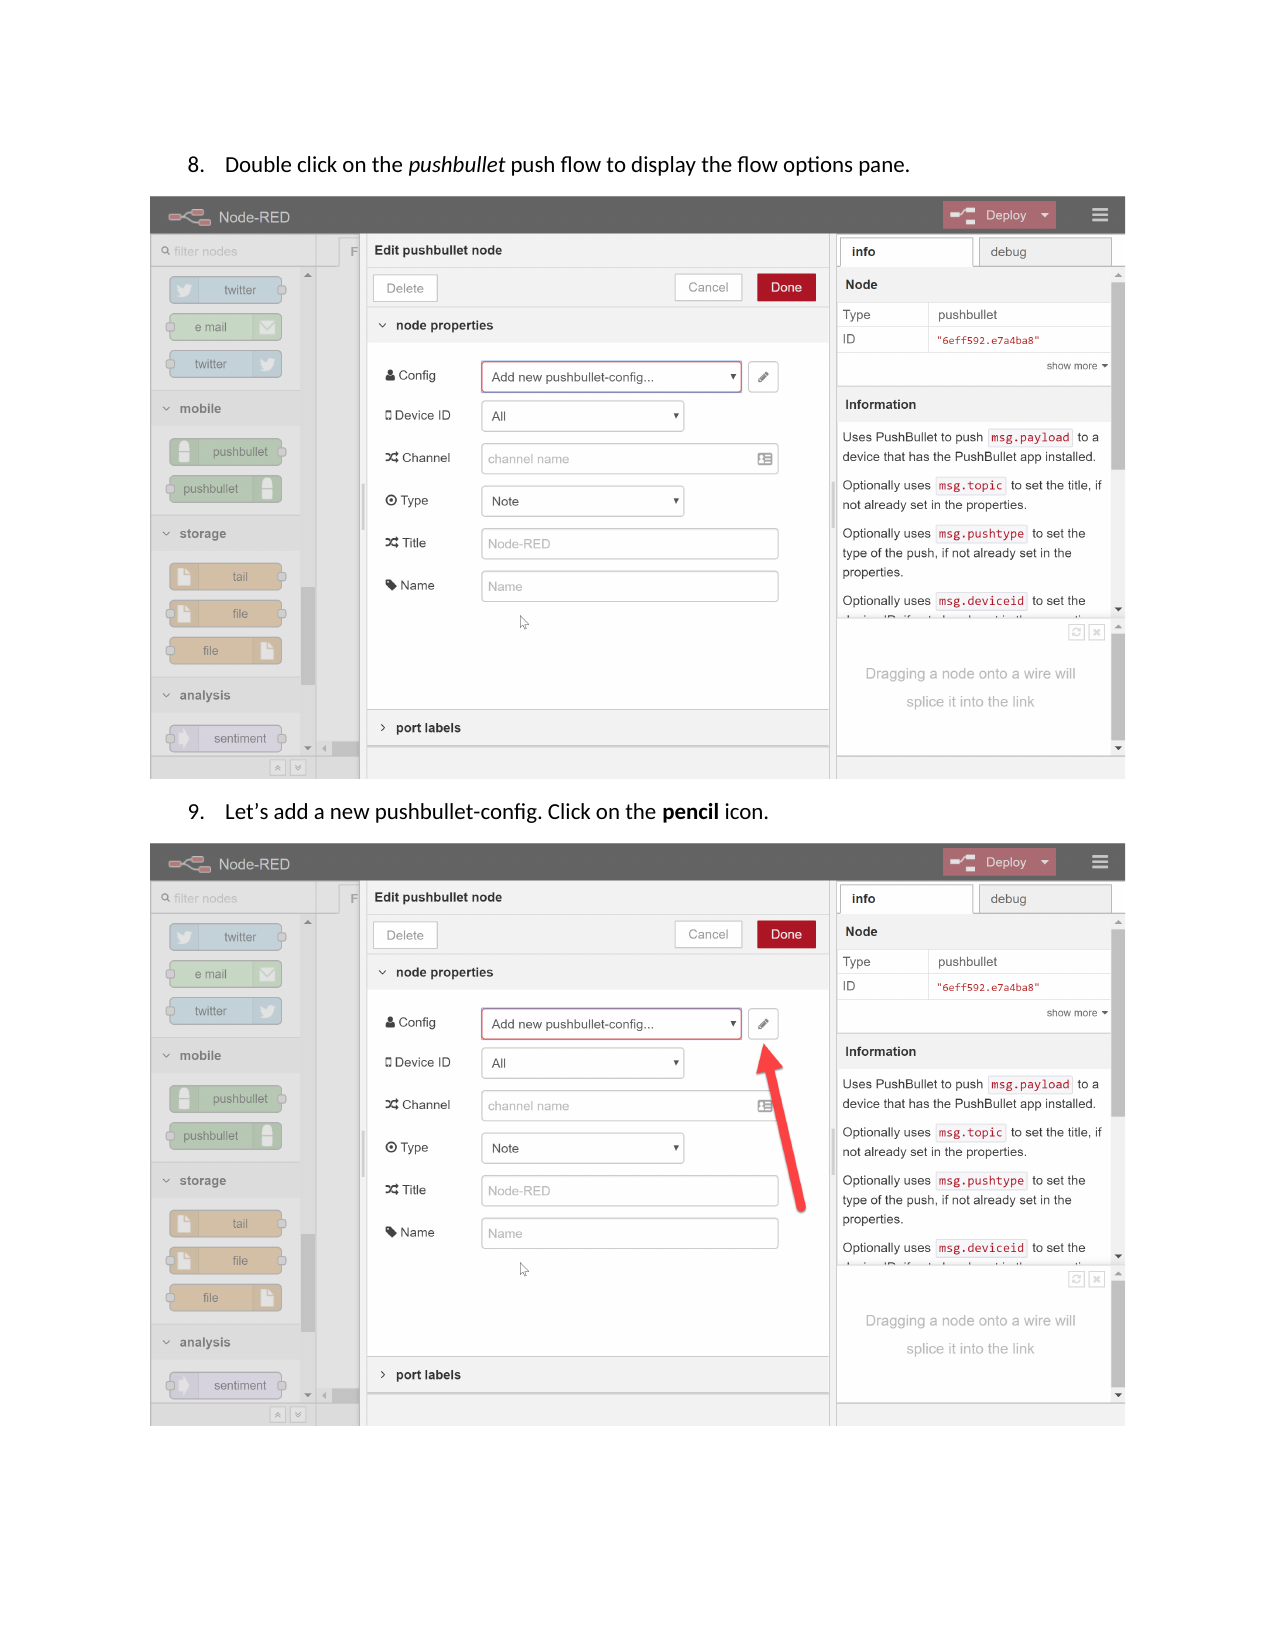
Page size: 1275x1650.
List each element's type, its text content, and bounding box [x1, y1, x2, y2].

list Double click on the pushbullet push flow to display the flow options pane. [187, 150, 1125, 178]
list Let’s add a new pushbullet-config. Click on the pencil icon. [187, 797, 1125, 825]
picture [150, 843, 1125, 1426]
picture [150, 196, 1125, 779]
